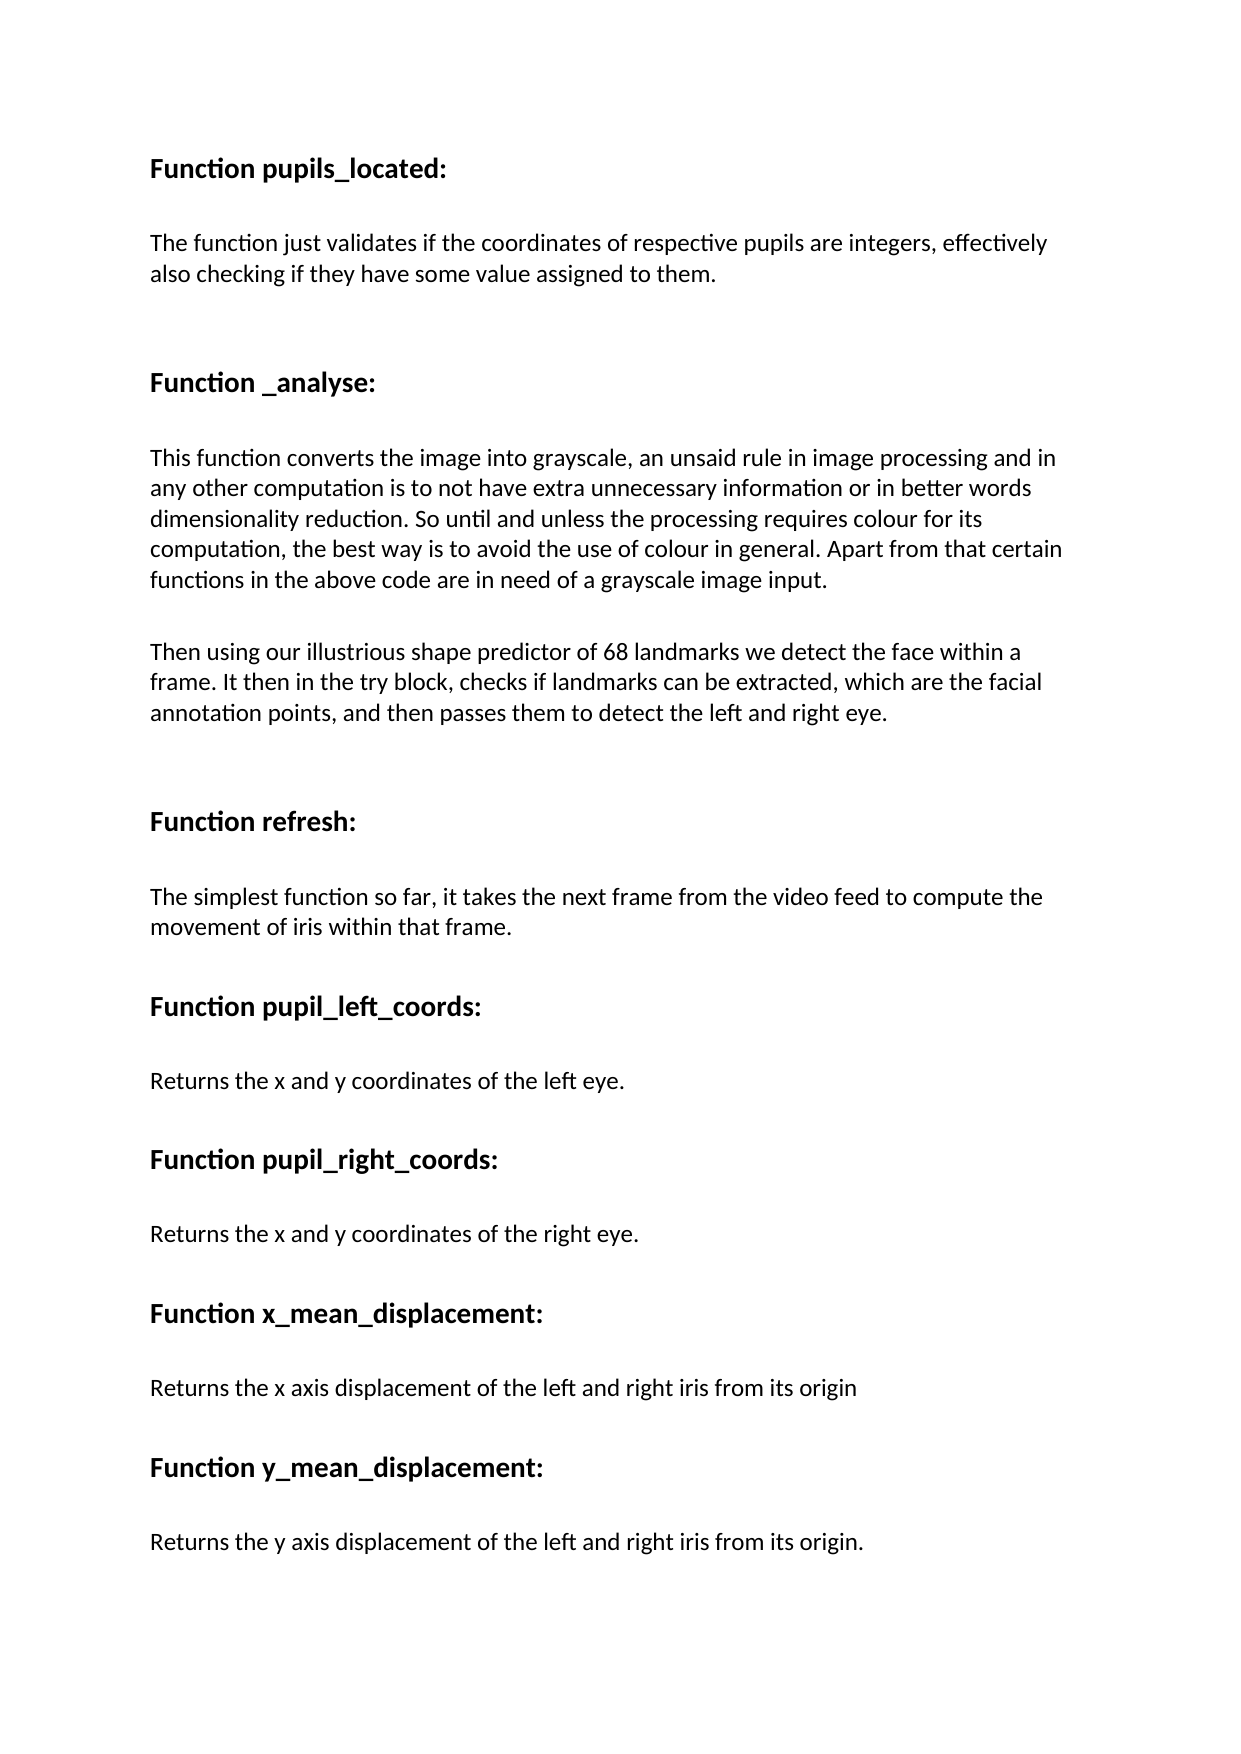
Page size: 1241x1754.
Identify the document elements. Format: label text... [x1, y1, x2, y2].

subtitle This function converts the image into grayscale, an unsaid rule in image processing and in any other computation is to not have extra unnecessary information or in better words dimensionality reduction. So until and unless the processing requires colour for its computation, the best way is to avoid the use of colour in general. Apart from that certain functions in the above code are in need of a grayscale image input. [150, 442, 1090, 594]
subtitle Function _analyse: [150, 364, 1090, 400]
subtitle Function refresh: [150, 803, 1090, 839]
subtitle Function y_mean_displacement: [150, 1449, 1090, 1484]
subtitle Returns the x and y coordinates of the right eye. [150, 1219, 1090, 1249]
subtitle Function x_mean_displacement: [150, 1295, 1090, 1331]
subtitle Function pupils_located: [150, 150, 1090, 186]
subtitle The simplest function so far, it takes the next frame from the video feed to compute the movement of iris within that frame. [150, 881, 1090, 942]
subtitle Returns the x and y coordinates of the left eye. [150, 1065, 1090, 1096]
subtitle Then using our illustrious shape predictor of 68 landmarks we detect the face within a frame. It then in the try block, checks if landmarks can be extracted, which are the facial annotation points, and then passes them to detect the left and right eye. [150, 636, 1090, 727]
subtitle Function pupil_left_coords: [150, 988, 1090, 1023]
subtitle Returns the y axis displacement of the left and right iris from its origin. [150, 1526, 1090, 1556]
subtitle Returns the x axis displacement of the left and right iris from its origin [150, 1372, 1090, 1403]
subtitle Function pupil_right_coords: [150, 1141, 1090, 1177]
subtitle The function just validates if the coordinates of respective pupils are integers, effectively also checking if they have some value assigned to them. [150, 227, 1090, 288]
